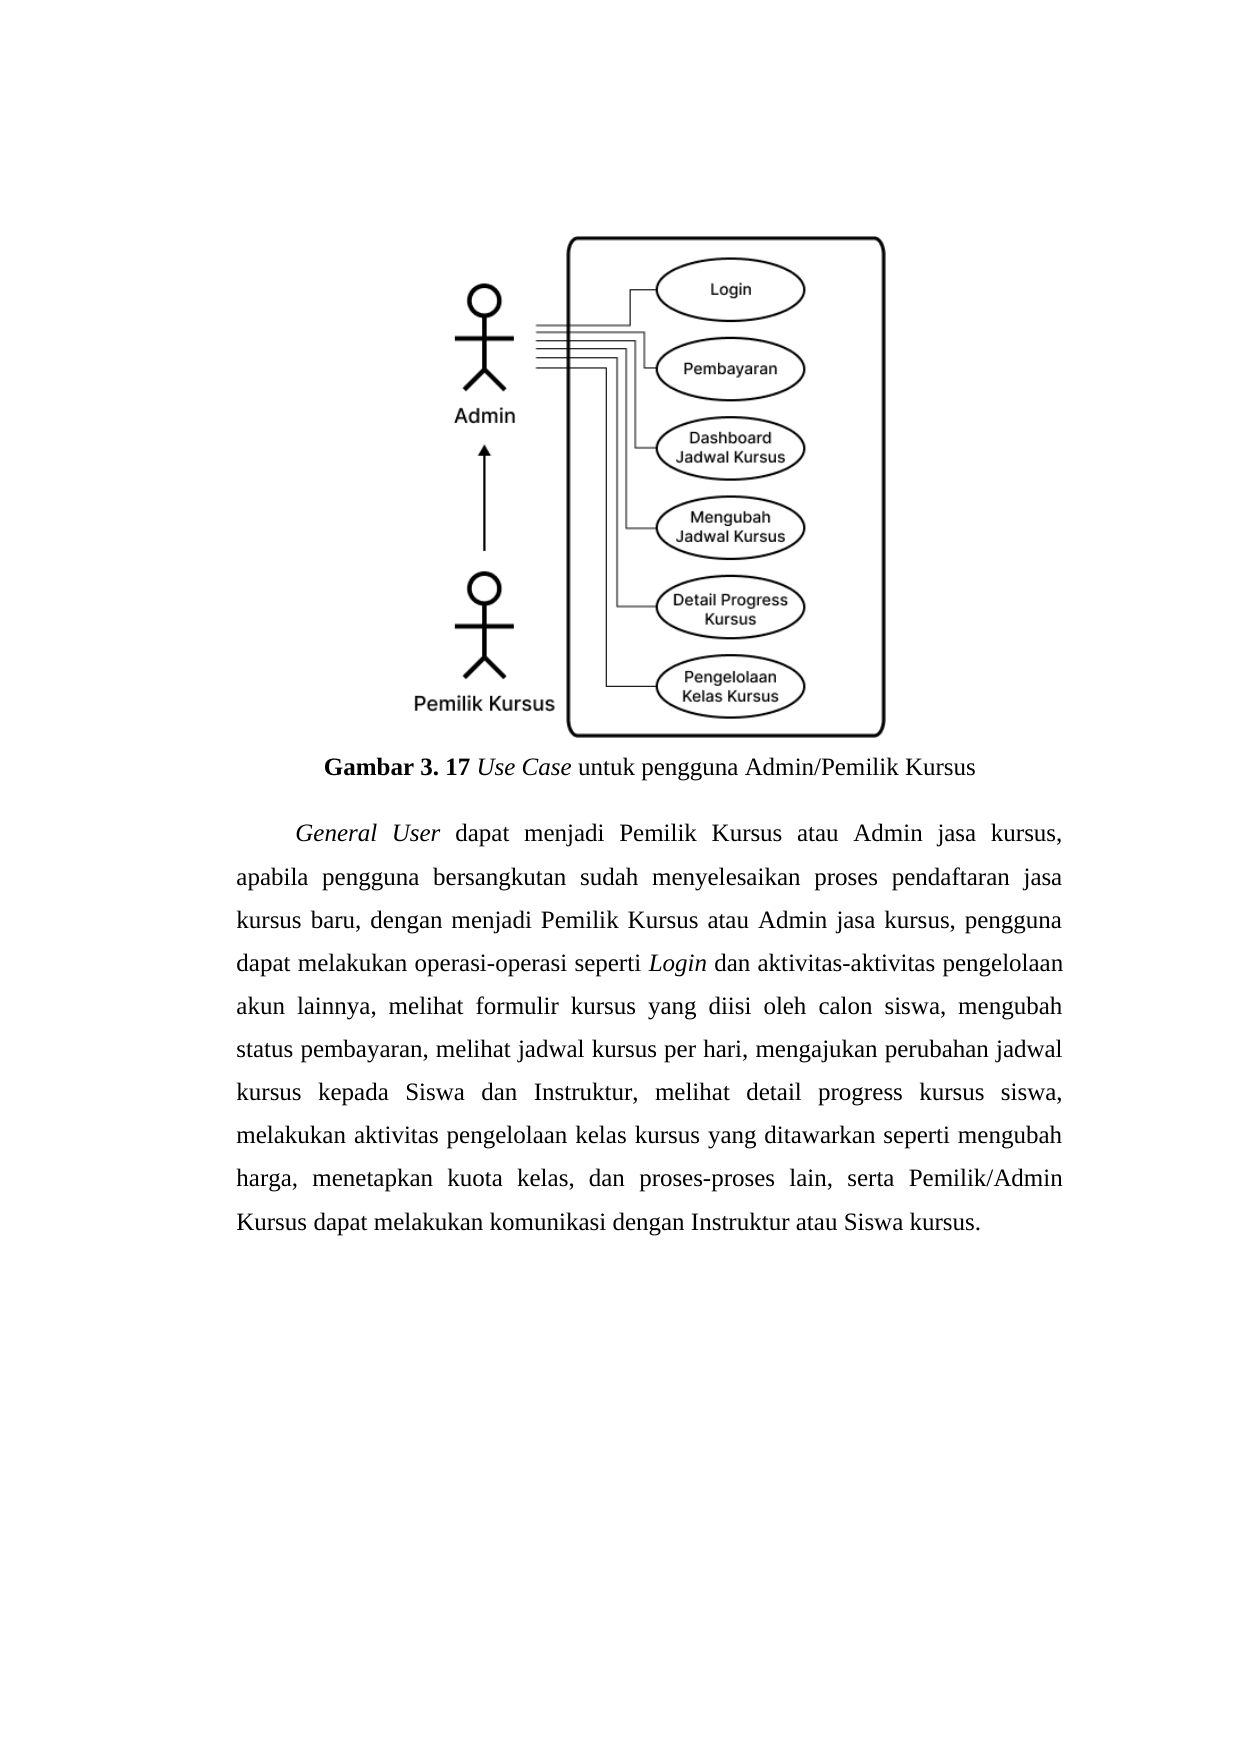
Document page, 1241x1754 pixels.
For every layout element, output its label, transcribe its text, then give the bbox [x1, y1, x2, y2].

text General User dapat menjadi Pemilik Kursus atau Admin jasa kursus, apabila pengguna bersangkutan sudah menyelesaikan proses pendaftaran jasa kursus baru, dengan menjadi Pemilik Kursus atau Admin jasa kursus, pengguna dapat melakukan operasi-operasi seperti Login dan aktivitas-aktivitas pengelolaan akun lainnya, melihat formulir kursus yang diisi oleh calon siswa, mengubah status pembayaran, melihat jadwal kursus per hari, mengajukan perubahan jadwal kursus kepada Siswa dan Instruktur, melihat detail progress kursus siswa, melakukan aktivitas pengelolaan kelas kursus yang ditawarkan seperti mengubah harga, menetapkan kuota kelas, dan proses-proses lain, serta Pemilik/Admin Kursus dapat melakukan komunikasi dengan Instruktur atau Siswa kursus. [236, 818, 1063, 1235]
picture [413, 236, 886, 738]
text Gambar 3. Use Case untuk pengguna Admin/Pemilik Kursus [236, 752, 1063, 781]
